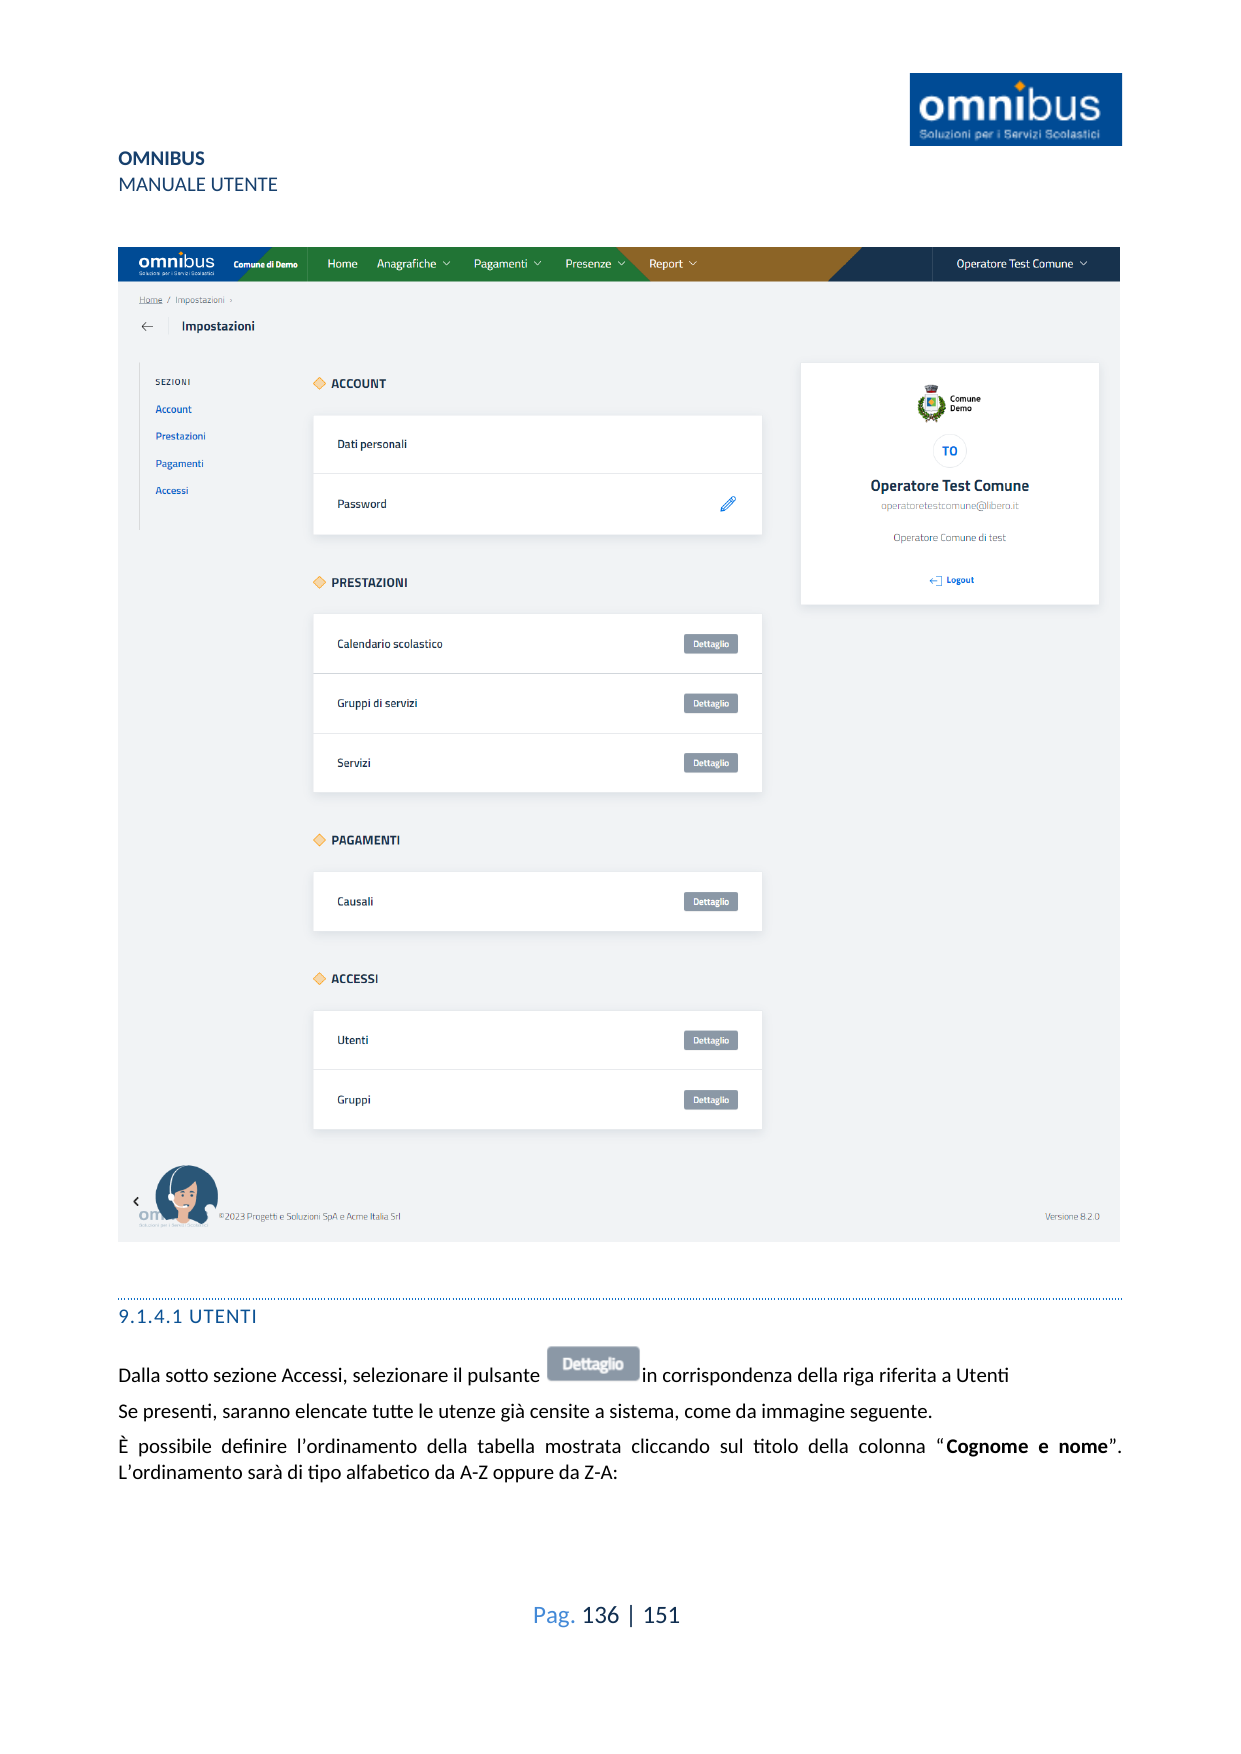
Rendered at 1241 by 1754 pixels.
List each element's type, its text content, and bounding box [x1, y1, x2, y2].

text Se presenti, saranno elencate tutte le utenze già censite a sistema, come da immagine seguente. [118, 1398, 1122, 1423]
picture [545, 1343, 642, 1383]
text Dalla sotto sezione Accessi, selezionare il pulsante in corrispondenza della riga riferita a Utenti [118, 1343, 1122, 1387]
picture [118, 247, 1120, 1242]
subtitle 9.1.4.1 Utenti [118, 1298, 1122, 1329]
text È possibile definire l’ordinamento della tabella mostrata cliccando sul titolo della colonna “Cognome e nome”. L’ordinamento sarà di tipo alfabetico da A-Z oppure da Z-A: [118, 1434, 1122, 1484]
picture [909, 73, 1123, 146]
